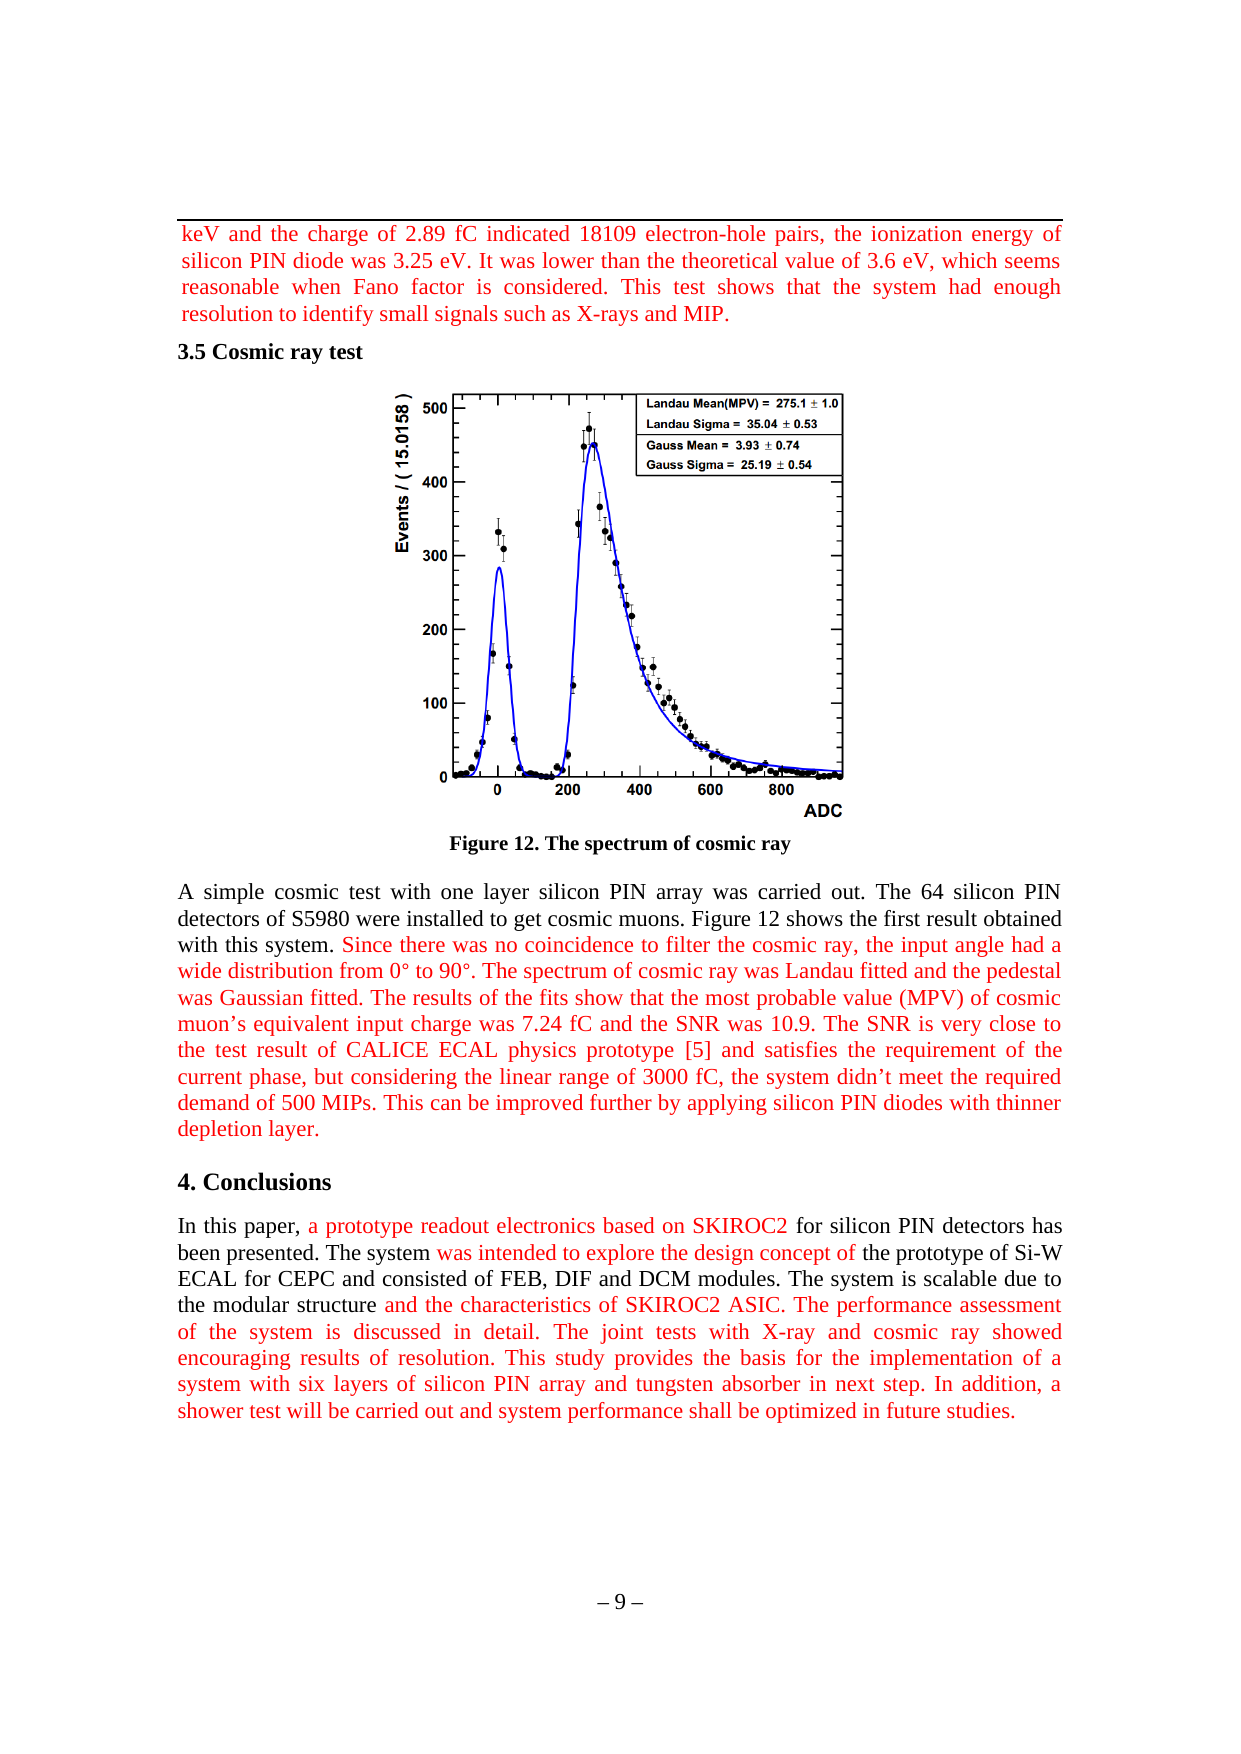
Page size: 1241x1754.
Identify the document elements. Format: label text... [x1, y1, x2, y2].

text Figure 12. The spectrum of cosmic ray [177, 831, 1063, 855]
list In this paper, a prototype readout electronics based on SKIROC2 for silicon PIN detectors has been presented. The system was intended to explore the design concept of the prototype of Si-W ECAL for CEPC and consisted of FEB, DIF and DCM modules. The system is scalable due to the modular structure and the characteristics of SKIROC2 ASIC. The performance assessment of the system is discussed in detail. The joint tests with X-ray and cosmic ray showed encouraging results of resolution. This study provides the basis for the implementation of a system with six layers of silicon PIN array and tungsten absorber in next step. In addition, a shower test will be carried out and system performance shall be optimized in future studies. [177, 1212, 1063, 1423]
list A simple cosmic test with one layer silicon PIN array was carried out. The 64 silicon PIN detectors of S5980 were installed to get cosmic muons. Figure 12 shows the first result obtained with this system. Since there was no coincidence to filter the cosmic ray, the input angle had a wide distribution from 0° to 90°. The spectrum of cosmic ray was Landau fitted and the pedestal was Gaussian fitted. The results of the fits show that the most probable value (MPV) of cosmic muon’s equivalent input charge was 7.24 fC and the SNR was 10.9. The SNR is very close to the test result of CALICE ECAL physics prototype [5] and satisfies the requirement of the current phase, but considering the linear range of 3000 fC, the system didn’t meet the required demand of 500 MIPs. This can be improved further by applying silicon PIN diodes with thinner depletion layer. [177, 878, 1063, 1142]
picture [389, 377, 851, 819]
text Conclusions [177, 1167, 1063, 1196]
text Cosmic ray test [177, 338, 1063, 365]
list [181, 221, 1063, 326]
